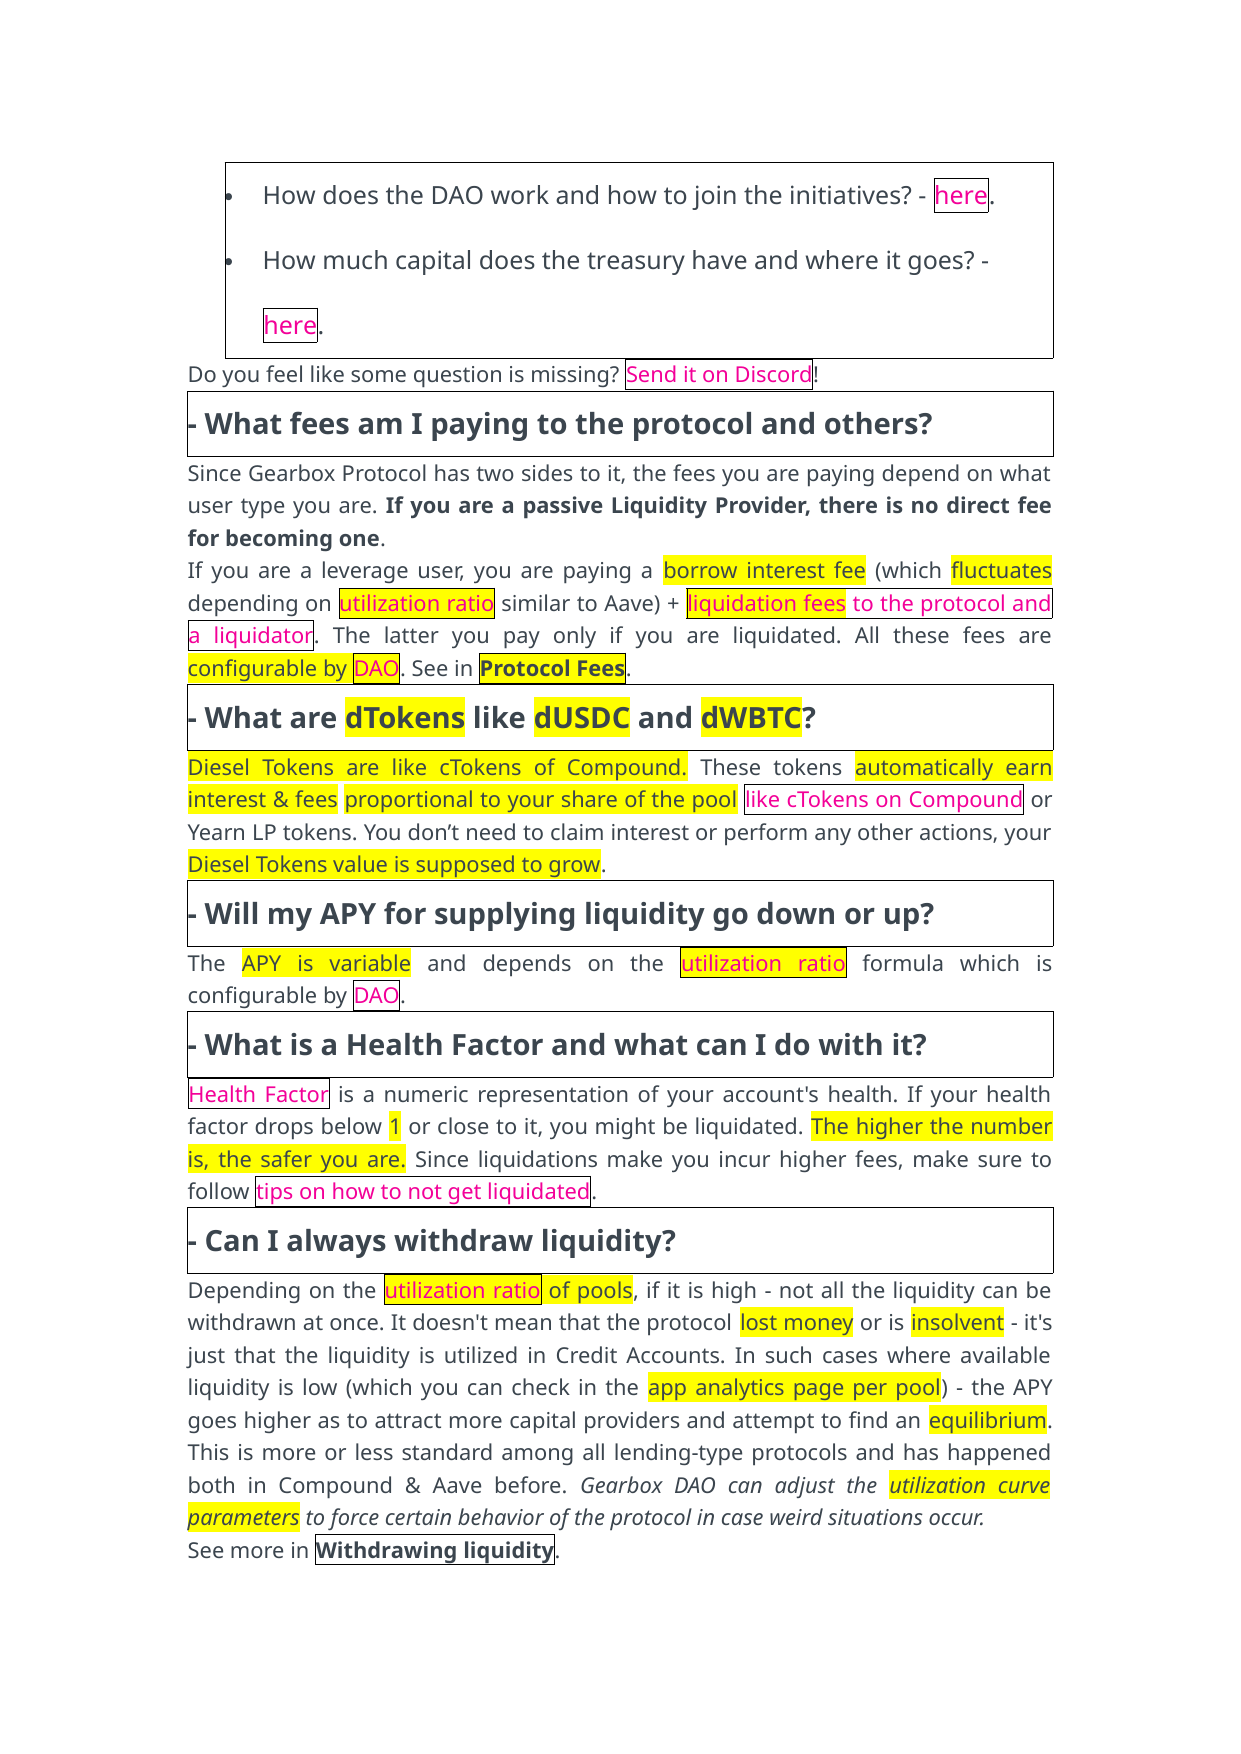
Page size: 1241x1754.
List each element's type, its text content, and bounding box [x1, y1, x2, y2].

subtitle - What is a Health Factor and what can I do with it? [188, 1012, 1053, 1077]
text Do you feel like some question is missing? Send it on Discord! [187, 358, 1053, 391]
text ​Health Factor is a numeric representation of your account's health. If your health factor drops below 1 or close to it, you might be liquidated. The higher the number is, the safer you are. Since liquidations make you incur higher fees, make sure to follow tips on how to not get liquidated. [187, 1078, 1053, 1207]
text The APY is variable and depends on the utilization ratio formula which is configurable by DAO. [187, 947, 1053, 1011]
subtitle - Will my APY for supplying liquidity go down or up? [188, 881, 1053, 946]
list How much capital does the treasury have and where it goes? - here. [226, 227, 1053, 358]
text Since Gearbox Protocol has two sides to it, the fees you are paying depend on what user type you are. If you are a passive Liquidity Provider, there is no direct fee for becoming one. [187, 457, 1053, 554]
text Depending on the utilization ratio of pools, if it is high - not all the liquidity can be withdrawn at once. It doesn't mean that the protocol lost money or is insolvent - it's just that the liquidity is utilized in Credit Accounts. In such cases where available liquidity is low (which you can check in the app analytics page per pool) - the APY goes higher as to attract more capital providers and attempt to find an equilibrium. This is more or less standard among all lending-type protocols and has happened both in Compound & Aave before. Gearbox DAO can adjust the utilization curve parameters to force certain behavior of the protocol in case weird situations occur. [187, 1274, 1053, 1533]
text If you are a leverage user, you are paying a borrow interest fee (which fluctuates depending on utilization ratio similar to Aave) + liquidation fees to the protocol and a liquidator. The latter you pay only if you are liquidated. All these fees are configurable by DAO. See in Protocol Fees. [187, 554, 1053, 684]
subtitle - What are dTokens like dUSDC and dWBTC? [188, 685, 1053, 750]
text Diesel Tokens are like cTokens of Compound. These tokens automatically earn interest & fees proportional to your share of the pool like cTokens on Compound or Yearn LP tokens. You don’t need to claim interest or perform any other actions, your Diesel Tokens value is supposed to grow. [187, 751, 1053, 880]
subtitle - Сan I always withdraw liquidity? [188, 1208, 1053, 1273]
subtitle - What fees am I paying to the protocol and others? [188, 392, 1053, 456]
list How does the DAO work and how to join the initiatives? - here. [226, 163, 1053, 227]
text See more in Withdrawing liquidity. [187, 1533, 1053, 1566]
